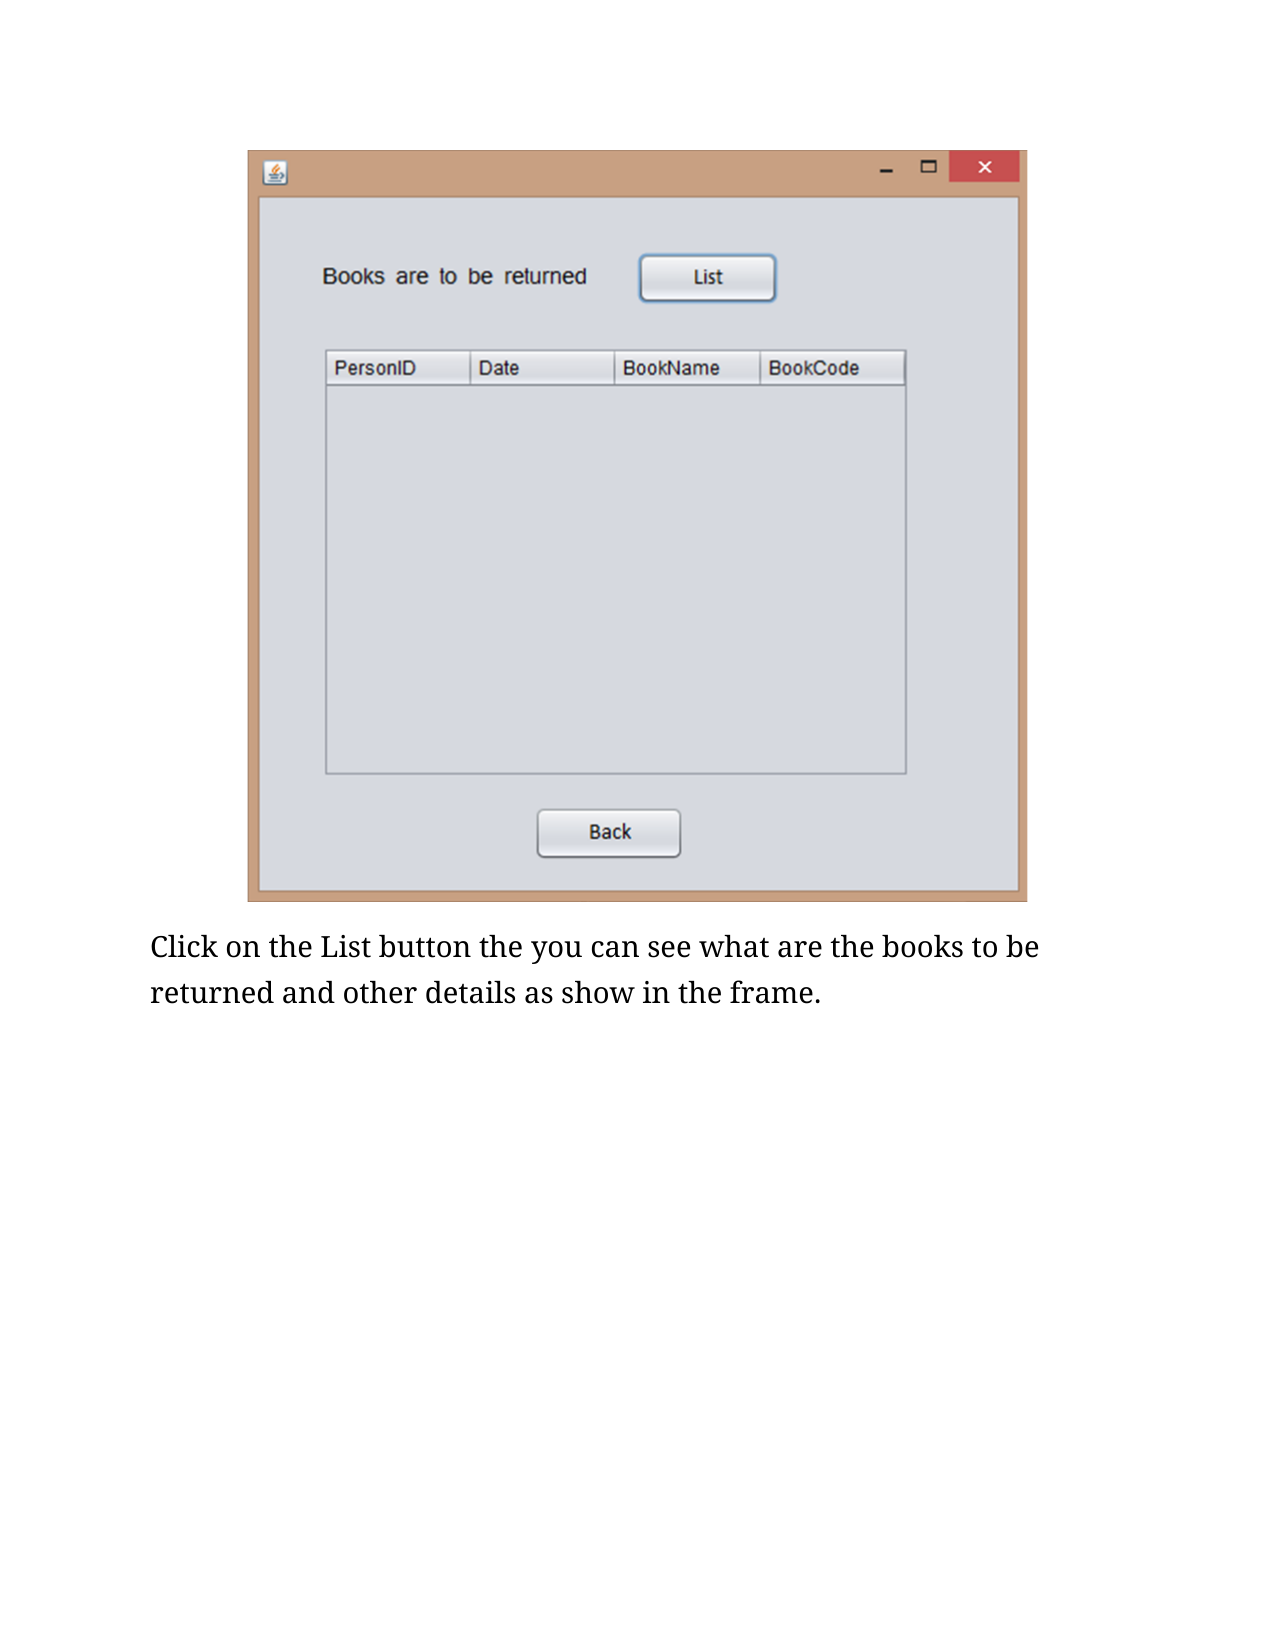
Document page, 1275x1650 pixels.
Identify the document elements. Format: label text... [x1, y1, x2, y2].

picture [247, 150, 1028, 902]
text Click on the List button the you can see what are the books to be returned and other details as show in the frame. [150, 927, 1125, 1012]
